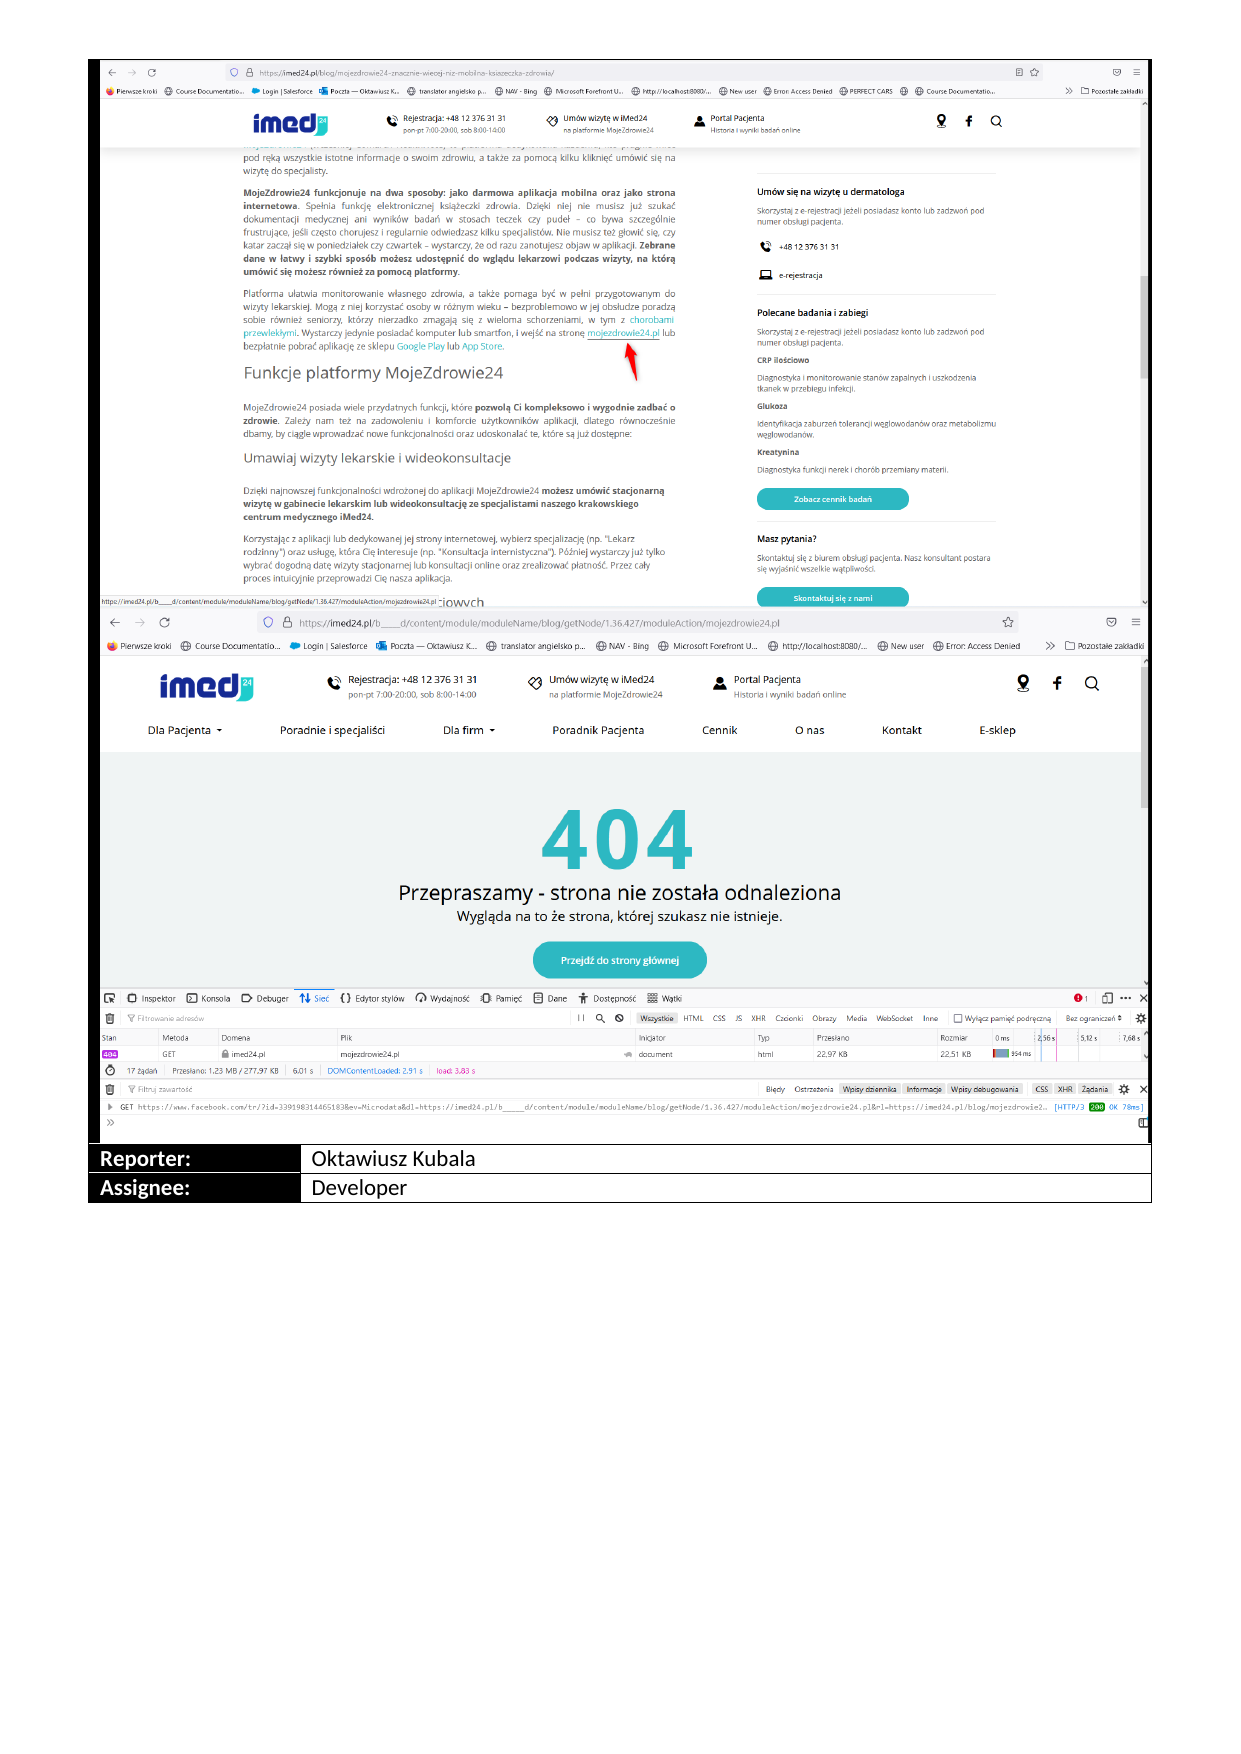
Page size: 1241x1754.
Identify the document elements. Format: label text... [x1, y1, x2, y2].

table_cell Oktawiusz Kubala [301, 1145, 1151, 1172]
table_cell Developer [301, 1174, 1151, 1202]
table_cell [89, 60, 100, 606]
table_cell [89, 608, 100, 1143]
picture [100, 60, 1149, 1144]
table_cell Assignee: [89, 1174, 300, 1202]
table_cell Reporter: [89, 1145, 300, 1172]
